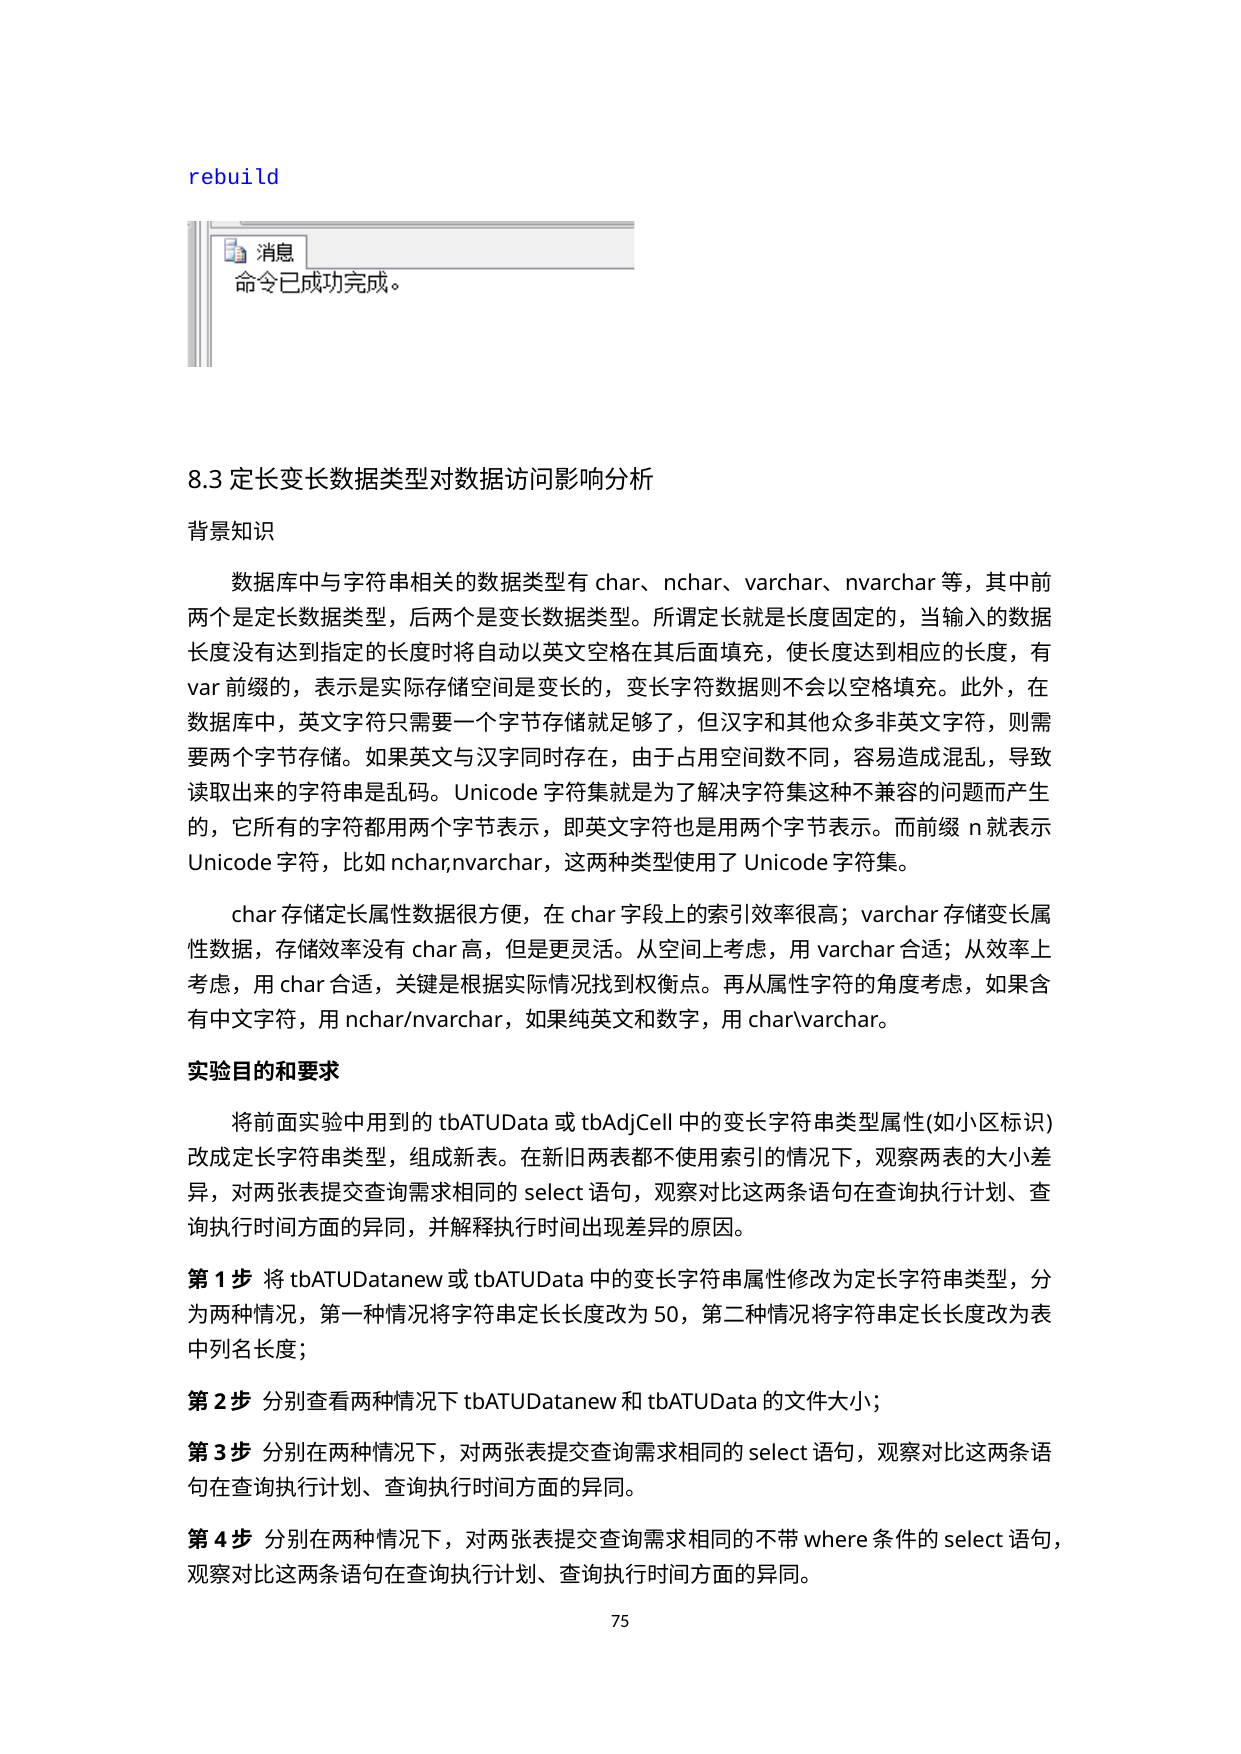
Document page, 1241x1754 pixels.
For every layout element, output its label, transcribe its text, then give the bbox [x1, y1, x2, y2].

text rebuild [187, 162, 1053, 194]
subtitle 8.3 定长变长数据类型对数据访问影响分析 [187, 446, 1053, 511]
text 将前面实验中用到的tbATUData或tbAdjCell中的变长字符串类型属性(如小区标识)改成定长字符串类型，组成新表。在新旧两表都不使用索引的情况下，观察两表的大小差异，对两张表提交查询需求相同的select语句，观察对比这两条语句在查询执行计划、查询执行时间方面的异同，并解释执行时间出现差异的原因。 [187, 1105, 1053, 1242]
text 背景知识 [187, 513, 1053, 546]
text 数据库中与字符串相关的数据类型有char、nchar、varchar、nvarchar等，其中前两个是定长数据类型，后两个是变长数据类型。所谓定长就是长度固定的，当输入的数据长度没有达到指定的长度时将自动以英文空格在其后面填充，使长度达到相应的长度，有var前缀的，表示是实际存储空间是变长的，变长字符数据则不会以空格填充。此外，在数据库中，英文字符只需要一个字节存储就足够了，但汉字和其他众多非英文字符，则需要两个字节存储。如果英文与汉字同时存在，由于占用空间数不同，容易造成混乱，导致读取出来的字符串是乱码。Unicode字符集就是为了解决字符集这种不兼容的问题而产生的，它所有的字符都用两个字节表示，即英文字符也是用两个字节表示。而前缀n就表示Unicode字符，比如nchar,nvarchar，这两种类型使用了Unicode字符集。 [187, 565, 1053, 877]
picture [187, 221, 635, 367]
text 第4步 分别在两种情况下，对两张表提交查询需求相同的不带where条件的select语句，观察对比这两条语句在查询执行计划、查询执行时间方面的异同。 [187, 1522, 1053, 1589]
text 第1步 将tbATUDatanew或tbATUData中的变长字符串属性修改为定长字符串类型，分为两种情况，第一种情况将字符串定长长度改为50，第二种情况将字符串定长长度改为表中列名长度； [187, 1262, 1053, 1364]
text 实验目的和要求 [187, 1053, 1053, 1086]
text char存储定长属性数据很方便，在char字段上的索引效率很高；varchar存储变长属性数据，存储效率没有char高，但是更灵活。从空间上考虑，用varchar合适；从效率上考虑，用char合适，关键是根据实际情况找到权衡点。再从属性字符的角度考虑，如果含有中文字符，用nchar/nvarchar，如果纯英文和数字，用char\varchar。 [187, 897, 1053, 1034]
text 第2步 分别查看两种情况下tbATUDatanew和tbATUData的文件大小； [187, 1383, 1053, 1416]
text 第3步 分别在两种情况下，对两张表提交查询需求相同的select语句，观察对比这两条语句在查询执行计划、查询执行时间方面的异同。 [187, 1435, 1053, 1502]
